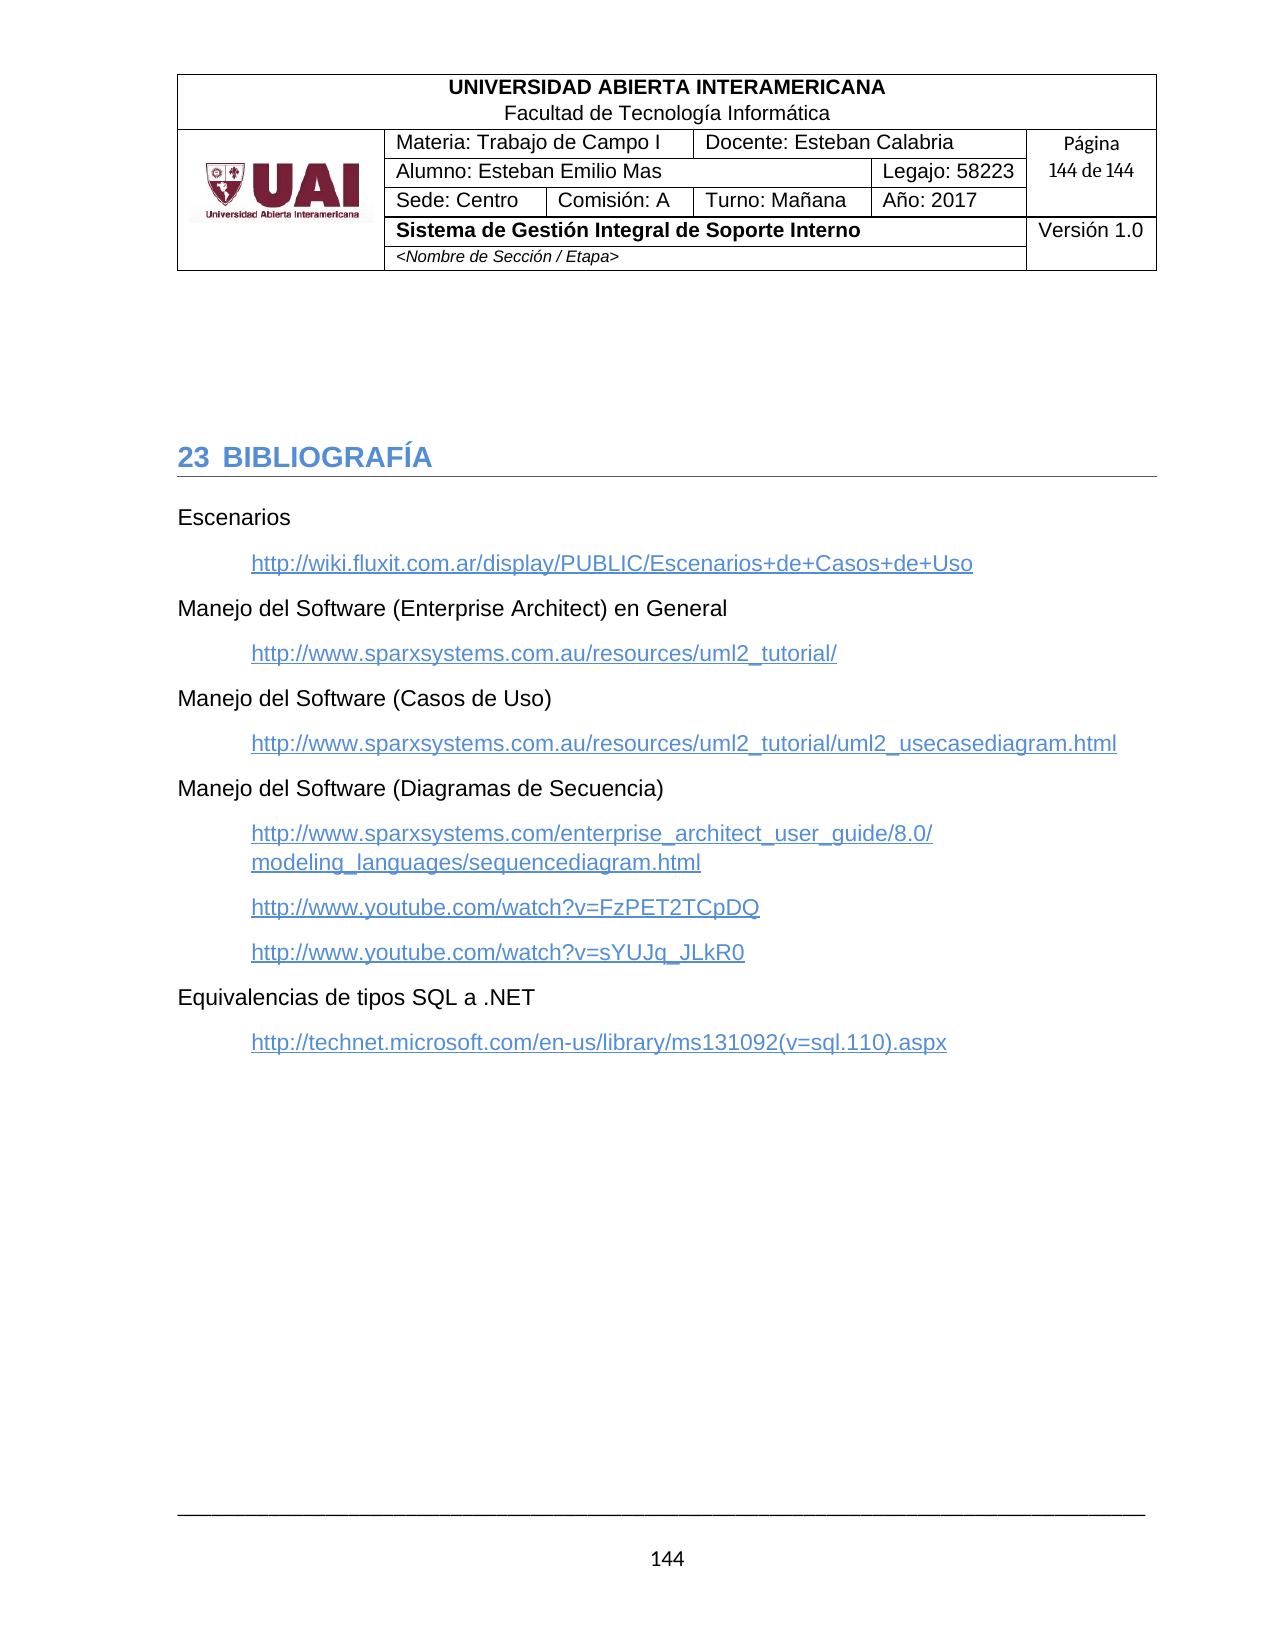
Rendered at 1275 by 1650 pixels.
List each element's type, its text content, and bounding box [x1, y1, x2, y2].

text http://technet.microsoft.com/en-us/library/ms131092(v=sql.110).aspx [177, 1029, 1157, 1055]
text http://www.youtube.com/watch?v=sYUJq_JLkR0 [251, 939, 1157, 965]
text Manejo del Software (Diagramas de Secuencia) [177, 775, 1157, 801]
text Manejo del Software (Enterprise Architect) en General [177, 594, 1157, 621]
text Equivalencias de tipos SQL a .NET [177, 984, 1157, 1010]
text http://www.sparxsystems.com.au/resources/uml2_tutorial/ [177, 640, 1157, 666]
text http://wiki.fluxit.com.ar/display/PUBLIC/Escenarios+de+Casos+de+Uso [177, 549, 1157, 576]
text Escenarios [177, 504, 1157, 531]
subtitle BIBLIOGRAFÍA [177, 440, 1157, 476]
text Manejo del Software (Casos de Uso) [177, 685, 1157, 711]
text http://www.sparxsystems.com.au/resources/uml2_tutorial/uml2_usecasediagram.html [177, 730, 1157, 756]
picture [188, 155, 374, 223]
text http://www.youtube.com/watch?v=FzPET2TCpDQ [251, 894, 1157, 920]
text http://www.sparxsystems.com/enterprise_architect_user_guide/8.0/modeling_languages/sequencediagram.html [251, 820, 1157, 875]
